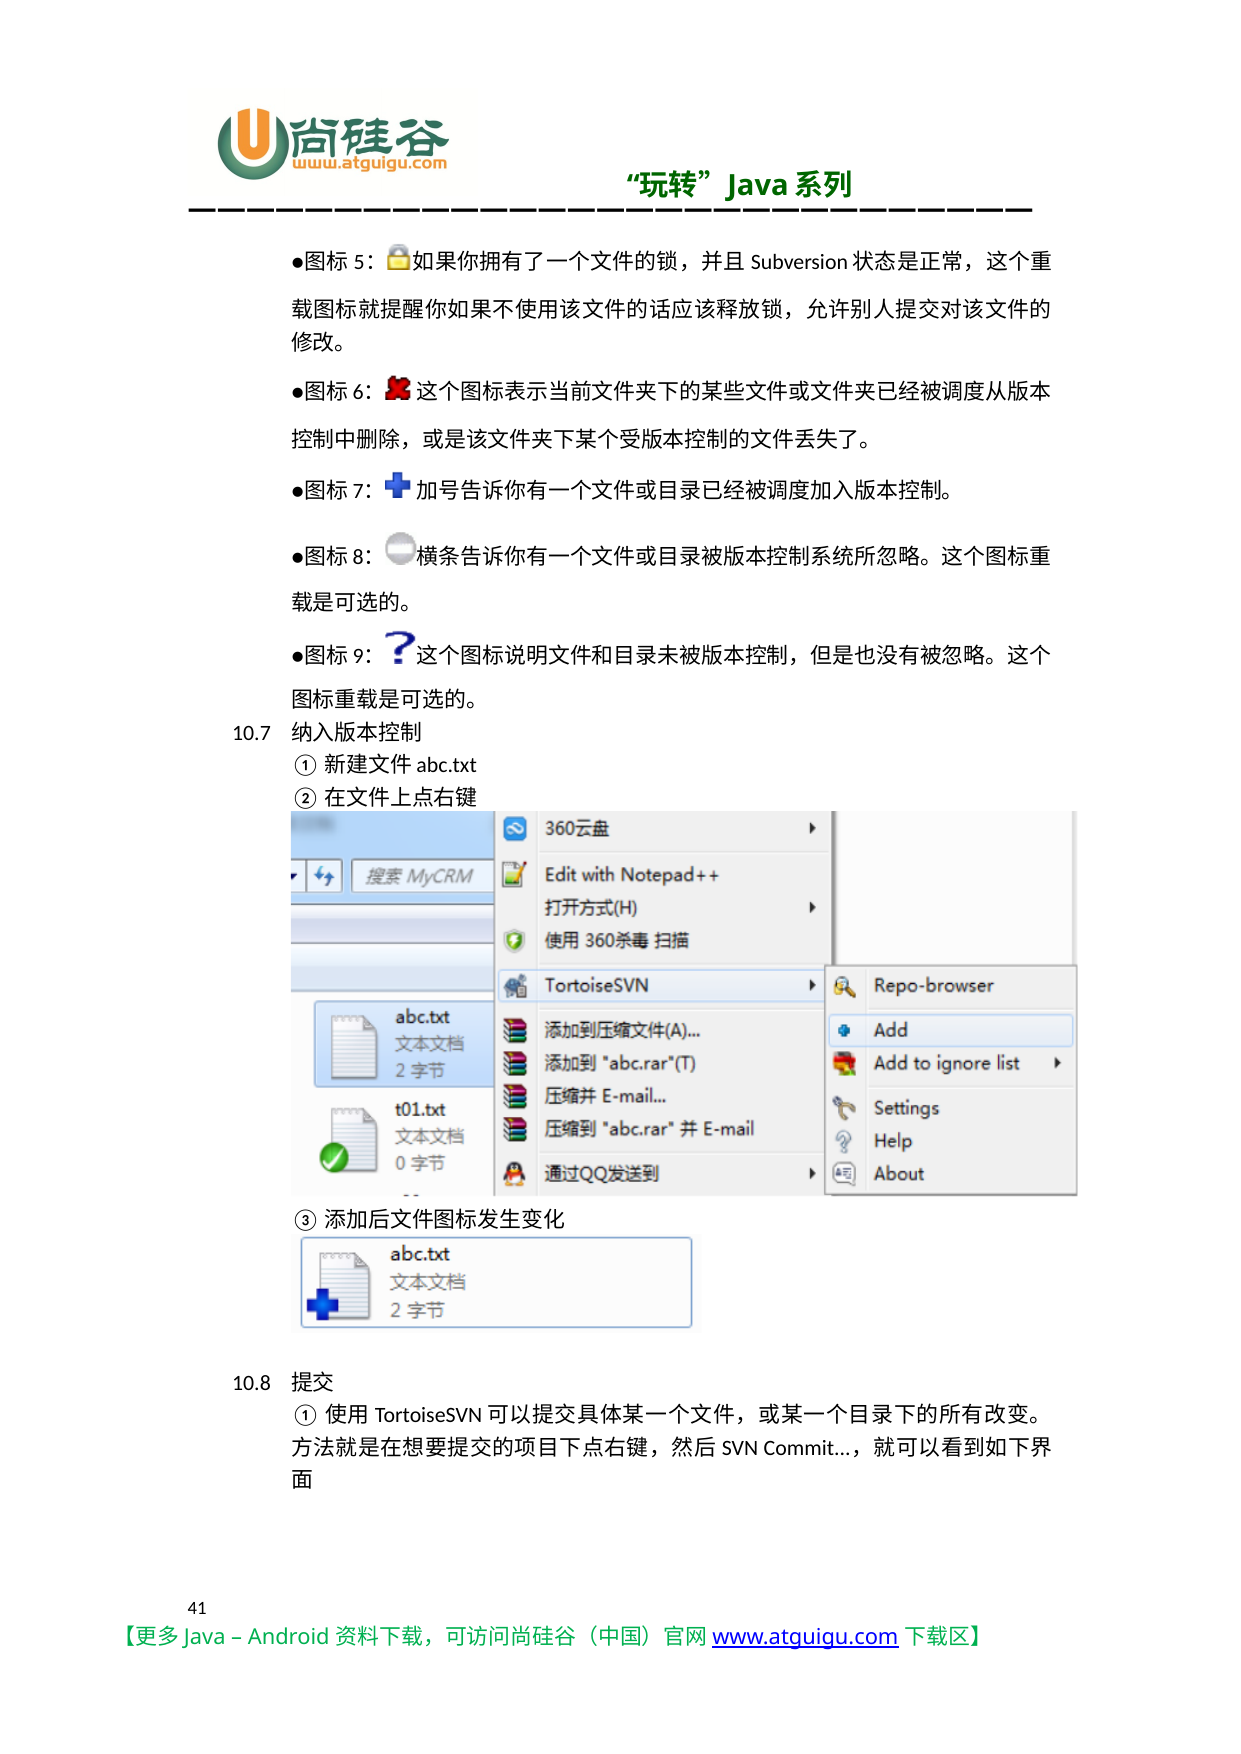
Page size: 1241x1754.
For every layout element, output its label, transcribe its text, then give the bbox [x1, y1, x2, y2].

picture [290, 1234, 702, 1333]
list ●图标7：加号告诉你有一个文件或目录已经被调度加入版本控制。 [291, 454, 1053, 519]
list ①使用TortoiseSVN可以提交具体某一个文件，或某一个目录下的所有改变。方法就是在想要提交的项目下点右键，然后SVN Commit...，就可以看到如下界面 [291, 1397, 1053, 1494]
list ●图标9：这个图标说明文件和目录未被版本控制，但是也没有被忽略。这个图标重载是可选的。 [291, 617, 1053, 714]
list ●图标8：横条告诉你有一个文件或目录被版本控制系统所忽略。这个图标重载是可选的。 [291, 519, 1053, 617]
list ●图标6：这个图标表示当前文件夹下的某些文件或文件夹已经被调度从版本控制中删除，或是该文件夹下某个受版本控制的文件丢失了。 [291, 357, 1053, 454]
picture [386, 242, 413, 270]
picture [385, 532, 417, 565]
list ●图标5：如果你拥有了一个文件的锁，并且Subversion状态是正常，这个重载图标就提醒你如果不使用该文件的话应该释放锁，允许别人提交对该文件的修改。 [291, 227, 1053, 357]
picture [187, 88, 479, 196]
list 纳入版本控制 [232, 714, 1053, 747]
list ③添加后文件图标发生变化 [291, 1202, 1053, 1234]
picture [385, 372, 417, 400]
list ②在文件上点右键 [291, 779, 1053, 811]
list 提交 [232, 1364, 1053, 1397]
picture [385, 628, 417, 664]
list ①新建文件abc.txt [291, 747, 1053, 779]
picture [385, 468, 417, 498]
